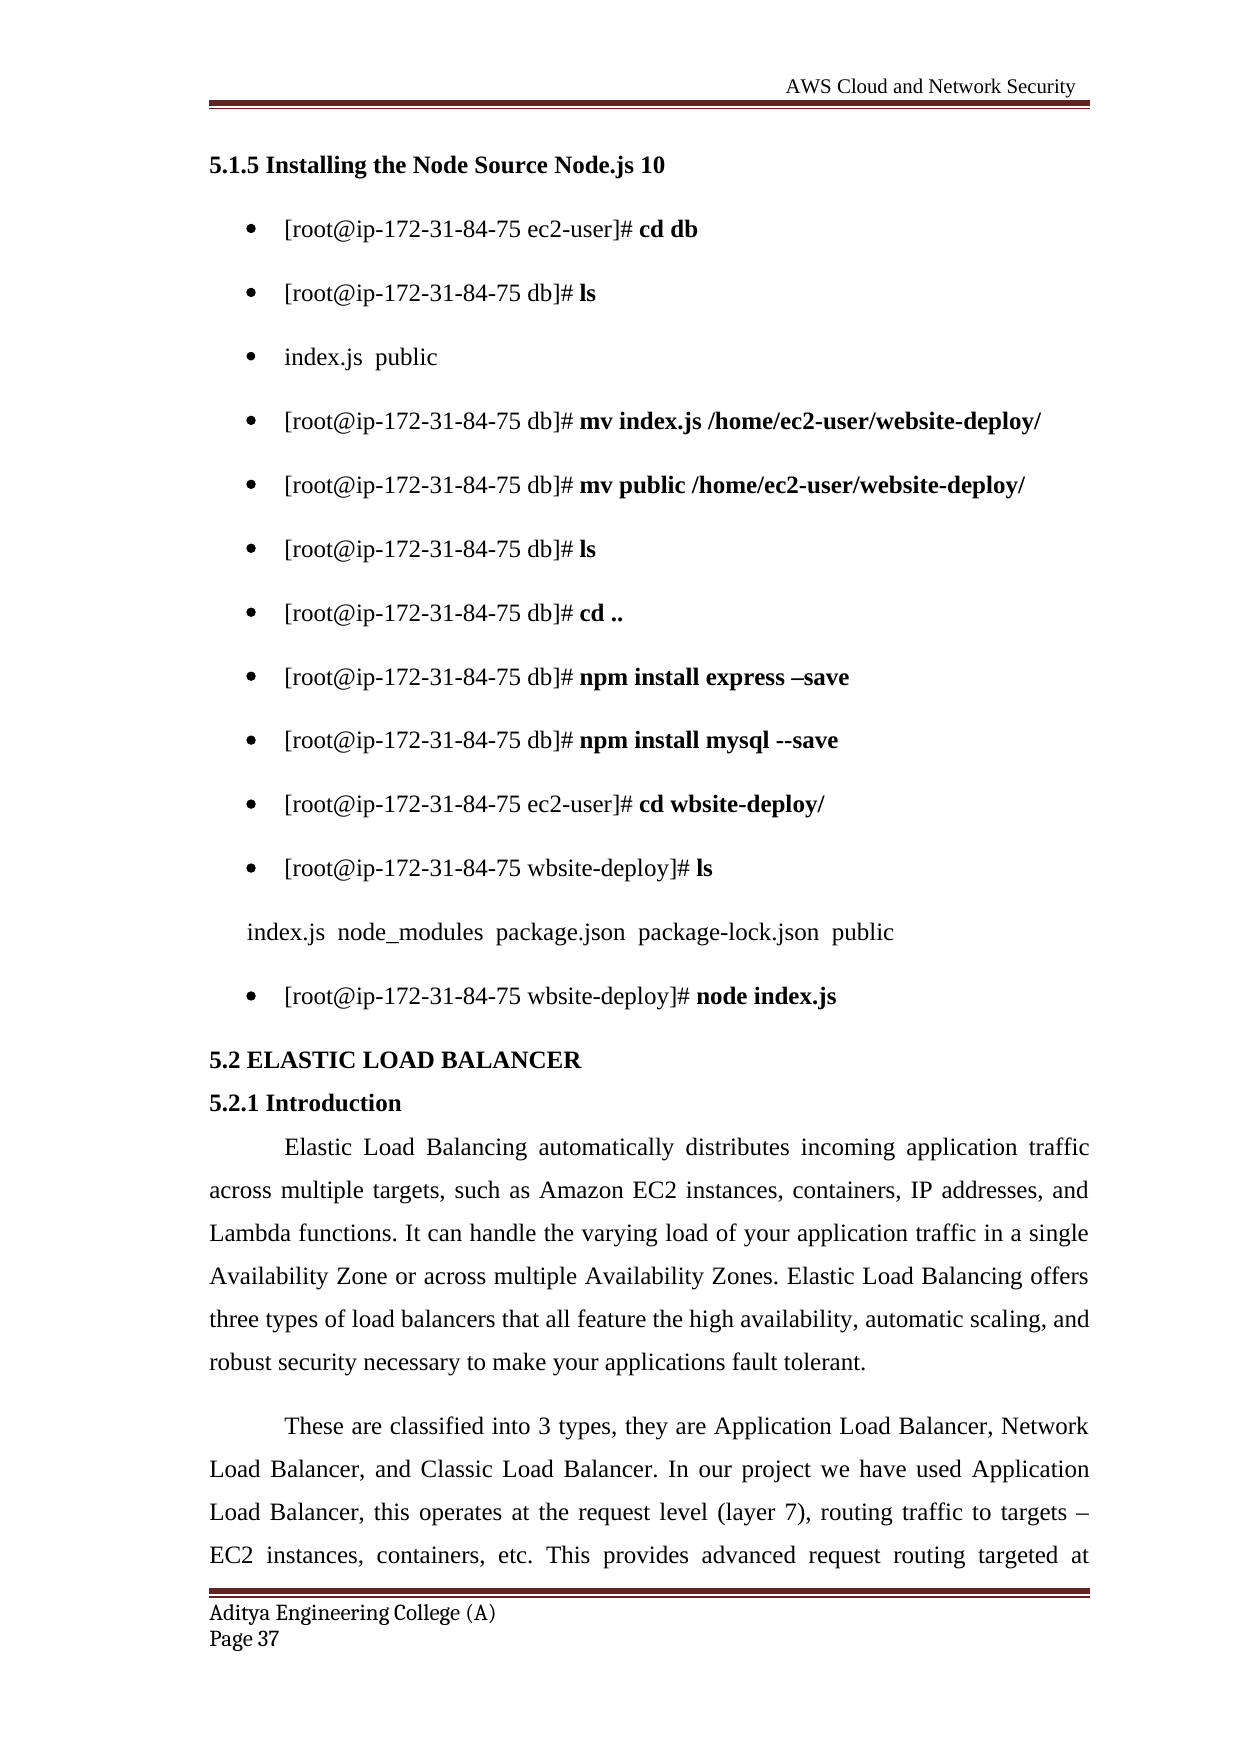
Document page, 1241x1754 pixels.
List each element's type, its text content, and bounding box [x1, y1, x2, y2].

list [root@ip-172-31-84-75 db]# npm install mysql --save [247, 726, 1090, 754]
text 5.2 ELASTIC LOAD BALANCER [209, 1045, 1090, 1074]
text index.js node_modules package.json package-lock.json public [247, 917, 1090, 946]
text 5.2.1 Introduction [209, 1088, 1090, 1117]
list index.js public [247, 342, 1090, 371]
list [root@ip-172-31-84-75 db]# ls [247, 278, 1090, 307]
text 5.1.5 Installing the Node Source Node.js 10 [209, 150, 1090, 179]
text Elastic Load Balancing automatically distributes incoming application traffic across multiple targets, such as Amazon EC2 instances, containers, IP addresses, and Lambda functions. It can handle the varying load of your application traffic in a single Availability Zone or across multiple Availability Zones. Elastic Load Balancing offers three types of load balancers that all feature the high availability, automatic scaling, and robust security necessary to make your applications fault tolerant. [209, 1132, 1090, 1376]
list [root@ip-172-31-84-75 db]# mv public /home/ec2-user/website-deploy/ [247, 470, 1090, 498]
list [root@ip-172-31-84-75 wbsite-deploy]# node index.js [247, 981, 1090, 1010]
list [root@ip-172-31-84-75 db]# cd .. [247, 598, 1090, 626]
list [root@ip-172-31-84-75 ec2-user]# cd db [247, 214, 1090, 243]
list [root@ip-172-31-84-75 ec2-user]# cd wbsite-deploy/ [247, 789, 1090, 818]
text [209, 1411, 1090, 1569]
list [root@ip-172-31-84-75 wbsite-deploy]# ls [247, 853, 1090, 882]
list [root@ip-172-31-84-75 db]# ls [247, 534, 1090, 562]
list [root@ip-172-31-84-75 db]# mv index.js /home/ec2-user/website-deploy/ [247, 406, 1090, 434]
list [root@ip-172-31-84-75 db]# npm install express –save [247, 662, 1090, 690]
